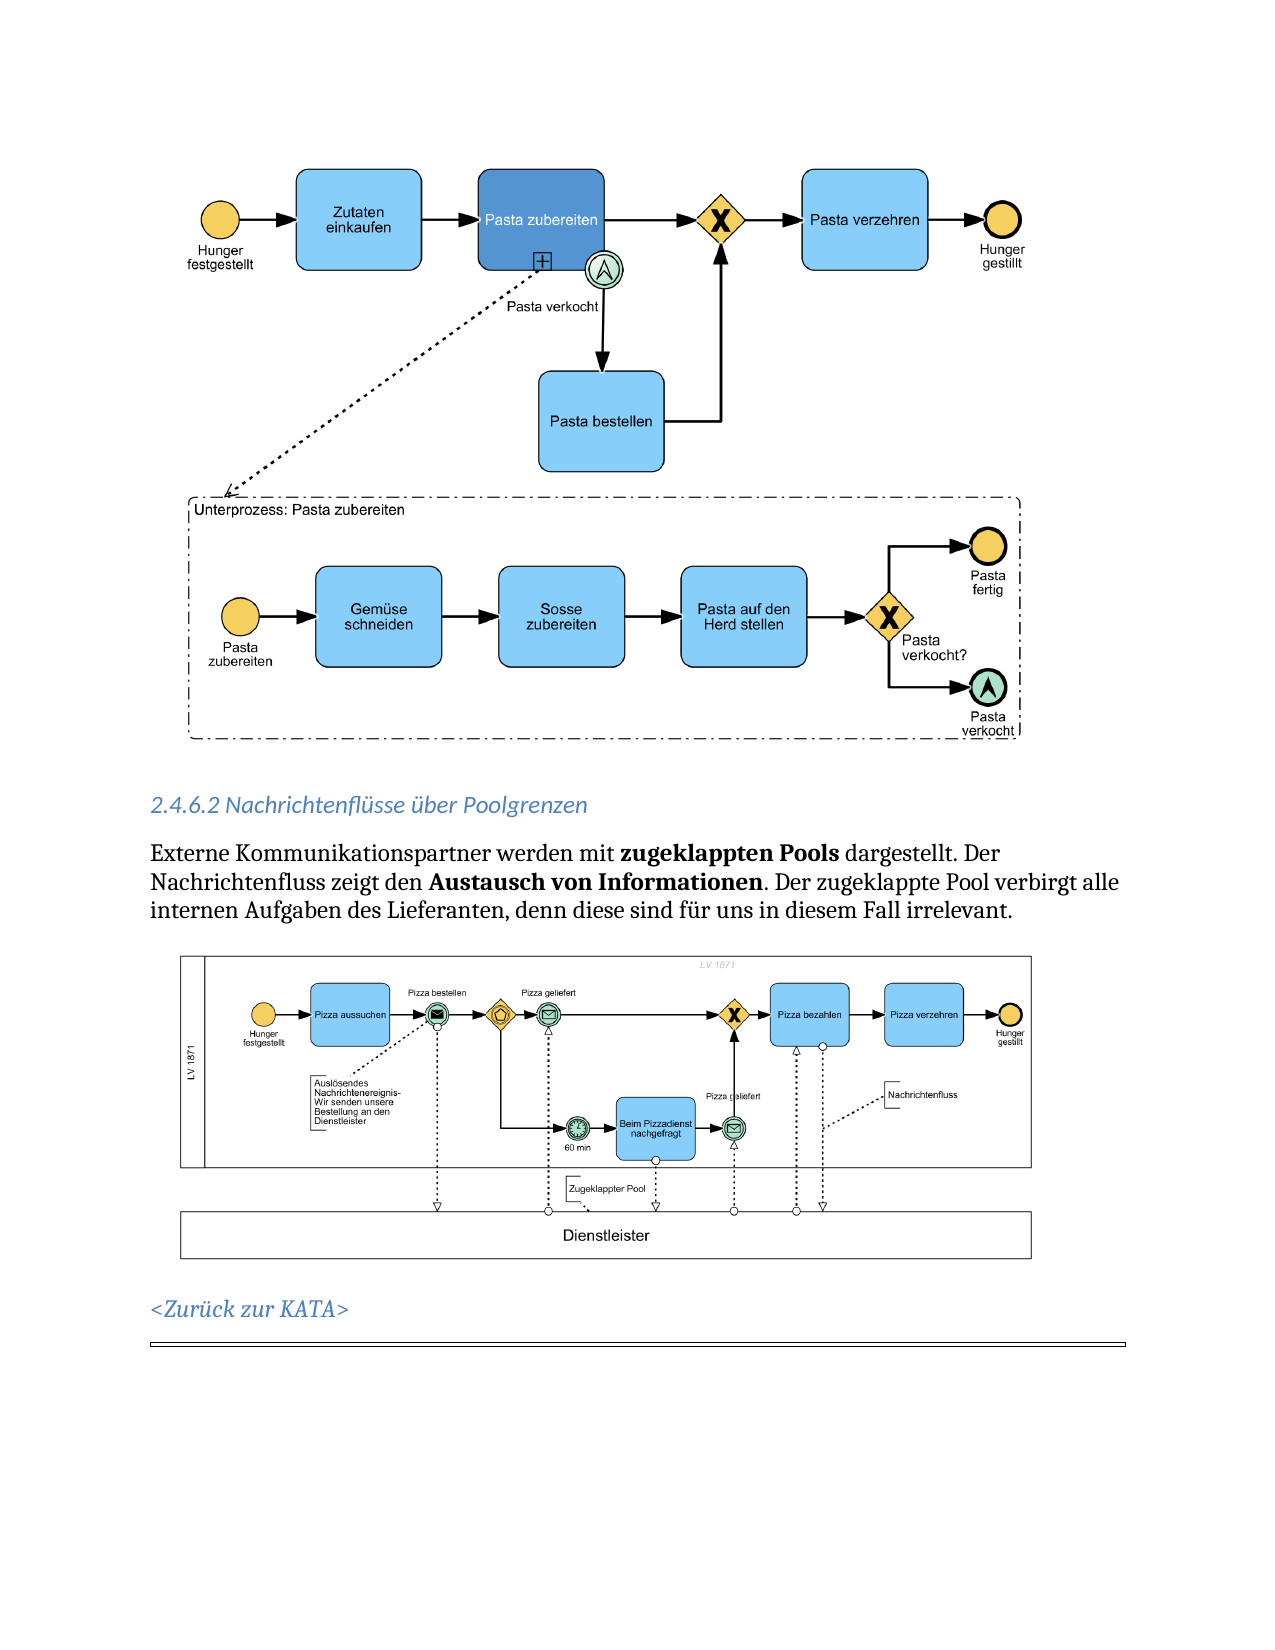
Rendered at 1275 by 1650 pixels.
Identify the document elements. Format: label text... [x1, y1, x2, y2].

subtitle 2.4.6.2 Nachrichtenflüsse über Poolgrenzen [150, 789, 1125, 820]
text Externe Kommunikationspartner werden mit zugeklappten Pools dargestellt. Der Nachrichtenfluss zeigt den Austausch von Informationen. Der zugeklappte Pool verbirgt alle internen Aufgaben des Lieferanten, denn diese sind für uns in diesem Fall irrelevant. [150, 839, 1125, 925]
text <Zurück zur KATA> [150, 1295, 1125, 1324]
picture [168, 150, 1044, 769]
picture [168, 943, 1044, 1277]
